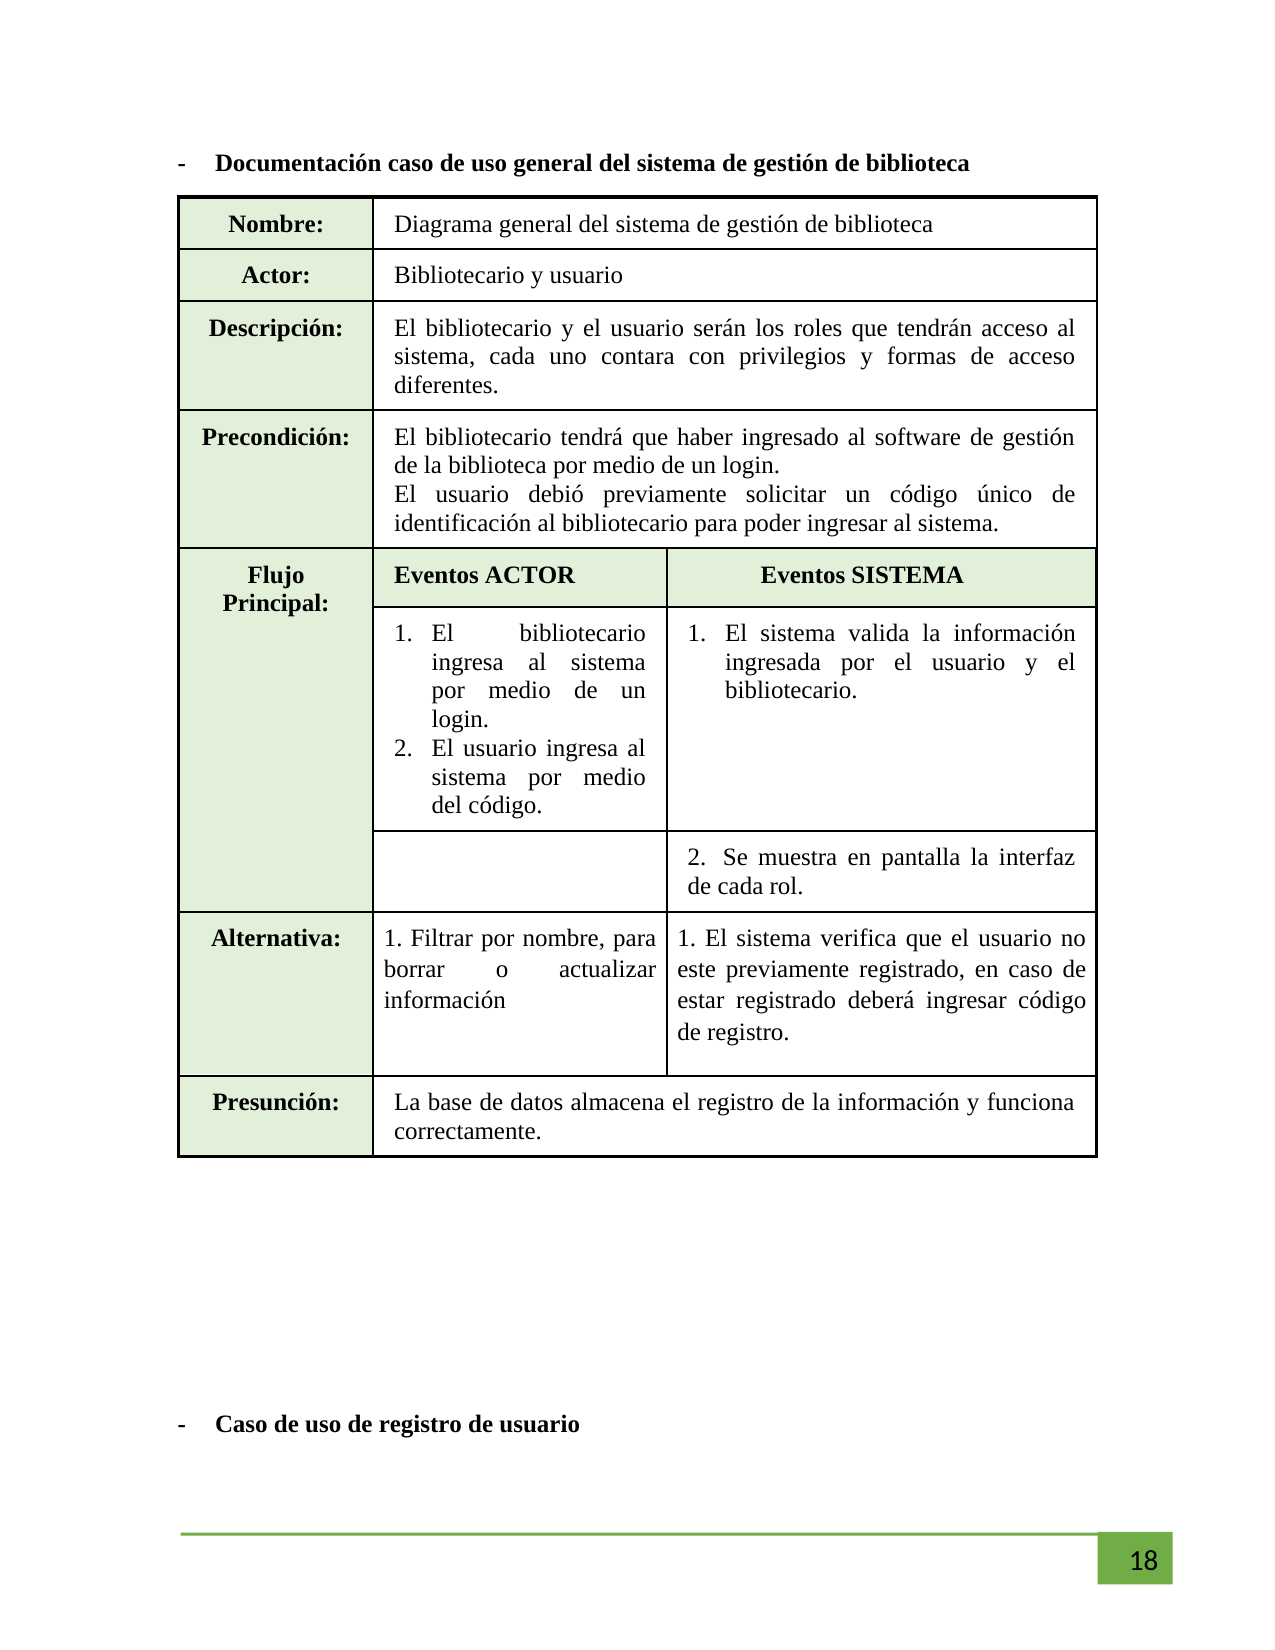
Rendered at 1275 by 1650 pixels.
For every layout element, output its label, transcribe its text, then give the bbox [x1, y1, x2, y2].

list Documentación caso de uso general del sistema de gestión de biblioteca [177, 148, 1098, 176]
table_cell El bibliotecario tendrá que haber ingresado al software de gestión de la biblioteca por medio de un login. El usuario debió previamente solicitar un código único de identificación al bibliotecario para poder ingresar al sistema. [374, 411, 1096, 547]
table_cell El bibliotecario y el usuario serán los roles que tendrán acceso al sistema, cada uno contara con privilegios y formas de acceso diferentes. [374, 302, 1096, 409]
table_cell Descripción: [180, 302, 372, 409]
list Caso de uso de registro de usuario [177, 1409, 1098, 1437]
table_cell Presunción: [180, 1077, 372, 1155]
table_cell Eventos SISTEMA [668, 549, 1095, 606]
table_cell Flujo Principal: [180, 549, 372, 911]
table_cell [374, 832, 666, 911]
table_cell El sistema valida la información ingresada por el usuario y el bibliotecario. [668, 608, 1095, 830]
table_cell 2. Se muestra en pantalla la interfaz de cada rol. [668, 832, 1095, 911]
table_cell Alternativa: [180, 913, 372, 1074]
table_cell 1. Filtrar por nombre, para borrar o actualizar información [374, 913, 666, 1074]
table_cell Actor: [180, 250, 372, 300]
table_cell El bibliotecario ingresa al sistema por medio de un login. El usuario ingresa al sistema por medio del código. [374, 608, 666, 830]
table_cell La base de datos almacena el registro de la información y funciona correctamente. [374, 1077, 1095, 1155]
table_header Diagrama general del sistema de gestión de biblioteca [374, 199, 1096, 248]
table_cell Bibliotecario y usuario [374, 250, 1096, 300]
table_header Nombre: [180, 199, 372, 248]
table_cell 1. El sistema verifica que el usuario no este previamente registrado, en caso de estar registrado deberá ingresar código de registro. [668, 913, 1095, 1074]
table_cell Precondición: [180, 411, 372, 547]
table_cell Eventos ACTOR [374, 549, 666, 606]
